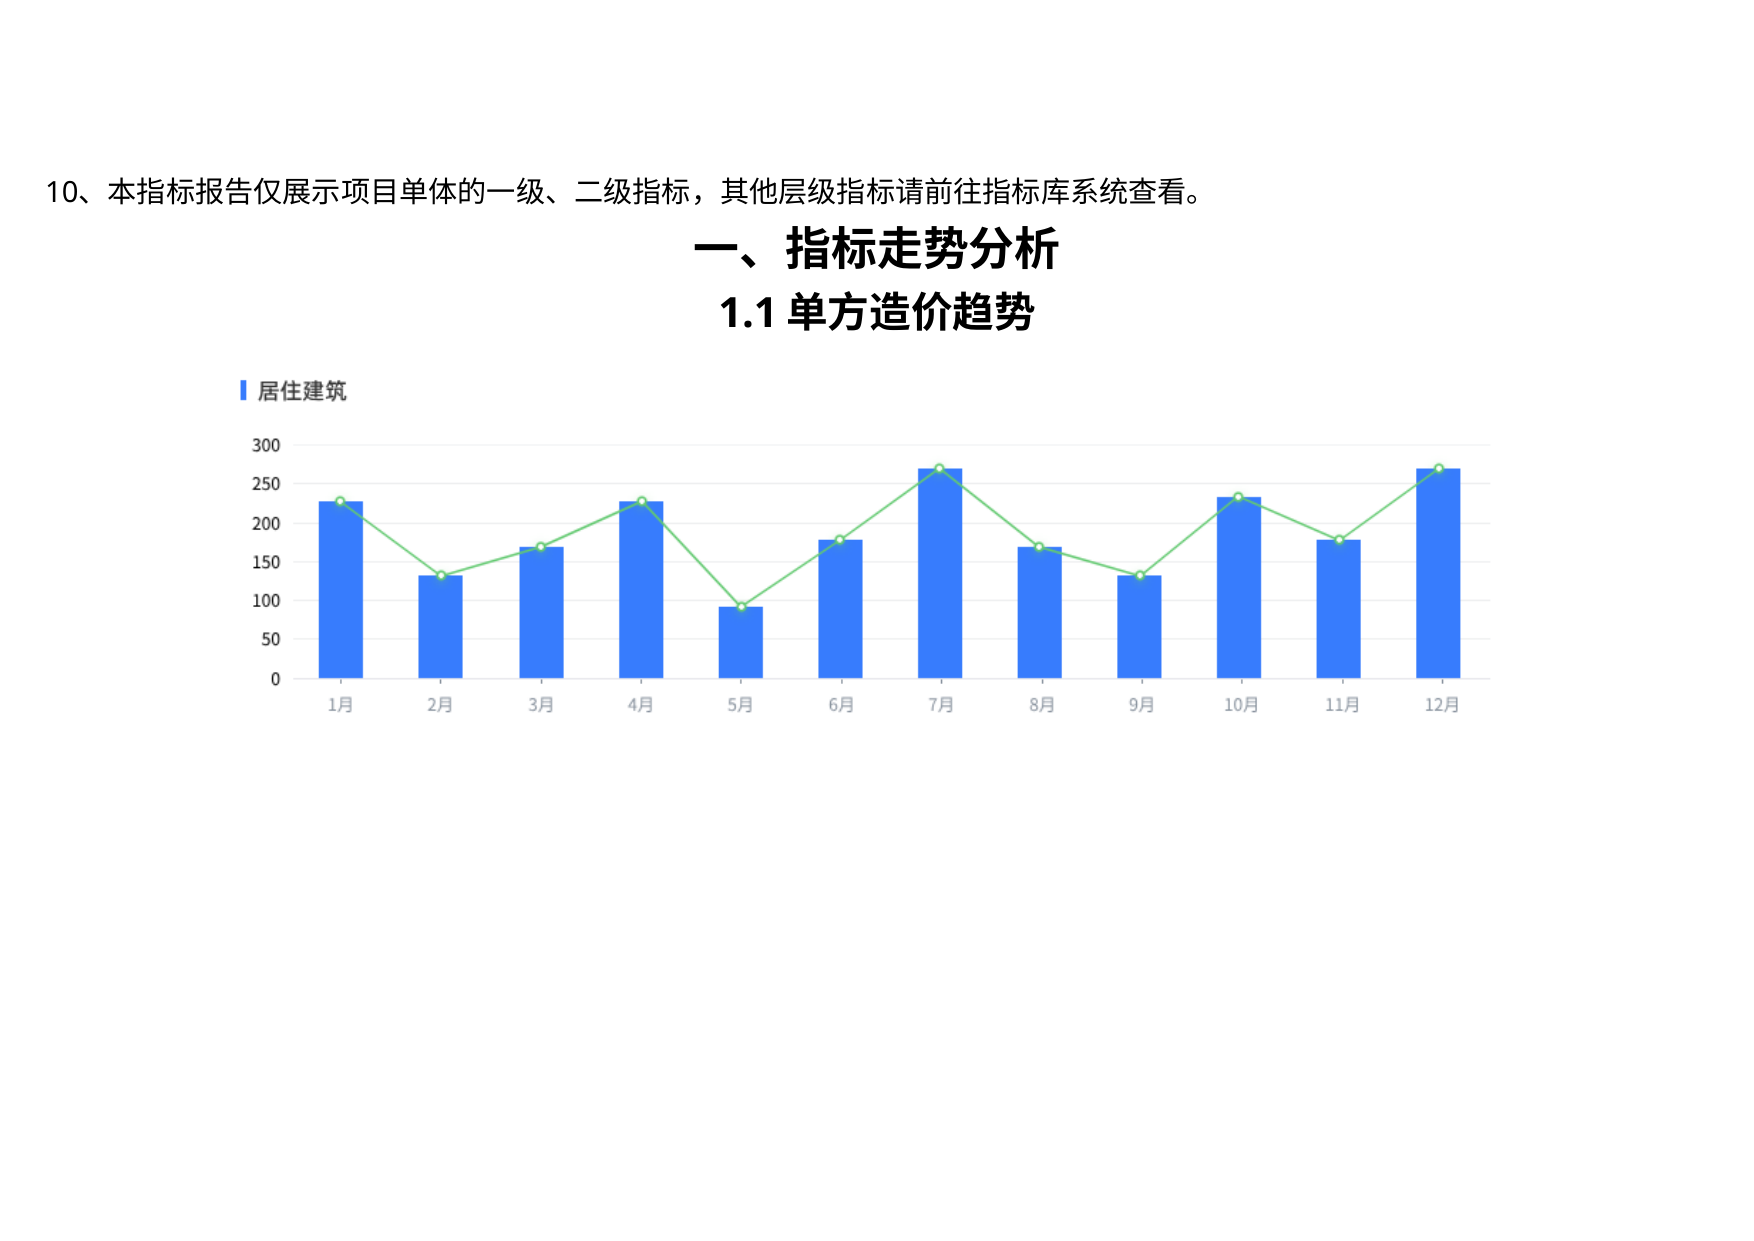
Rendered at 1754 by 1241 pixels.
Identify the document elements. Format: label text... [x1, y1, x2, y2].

picture [218, 339, 1536, 741]
text 一、指标走势分析 [150, 212, 1604, 279]
